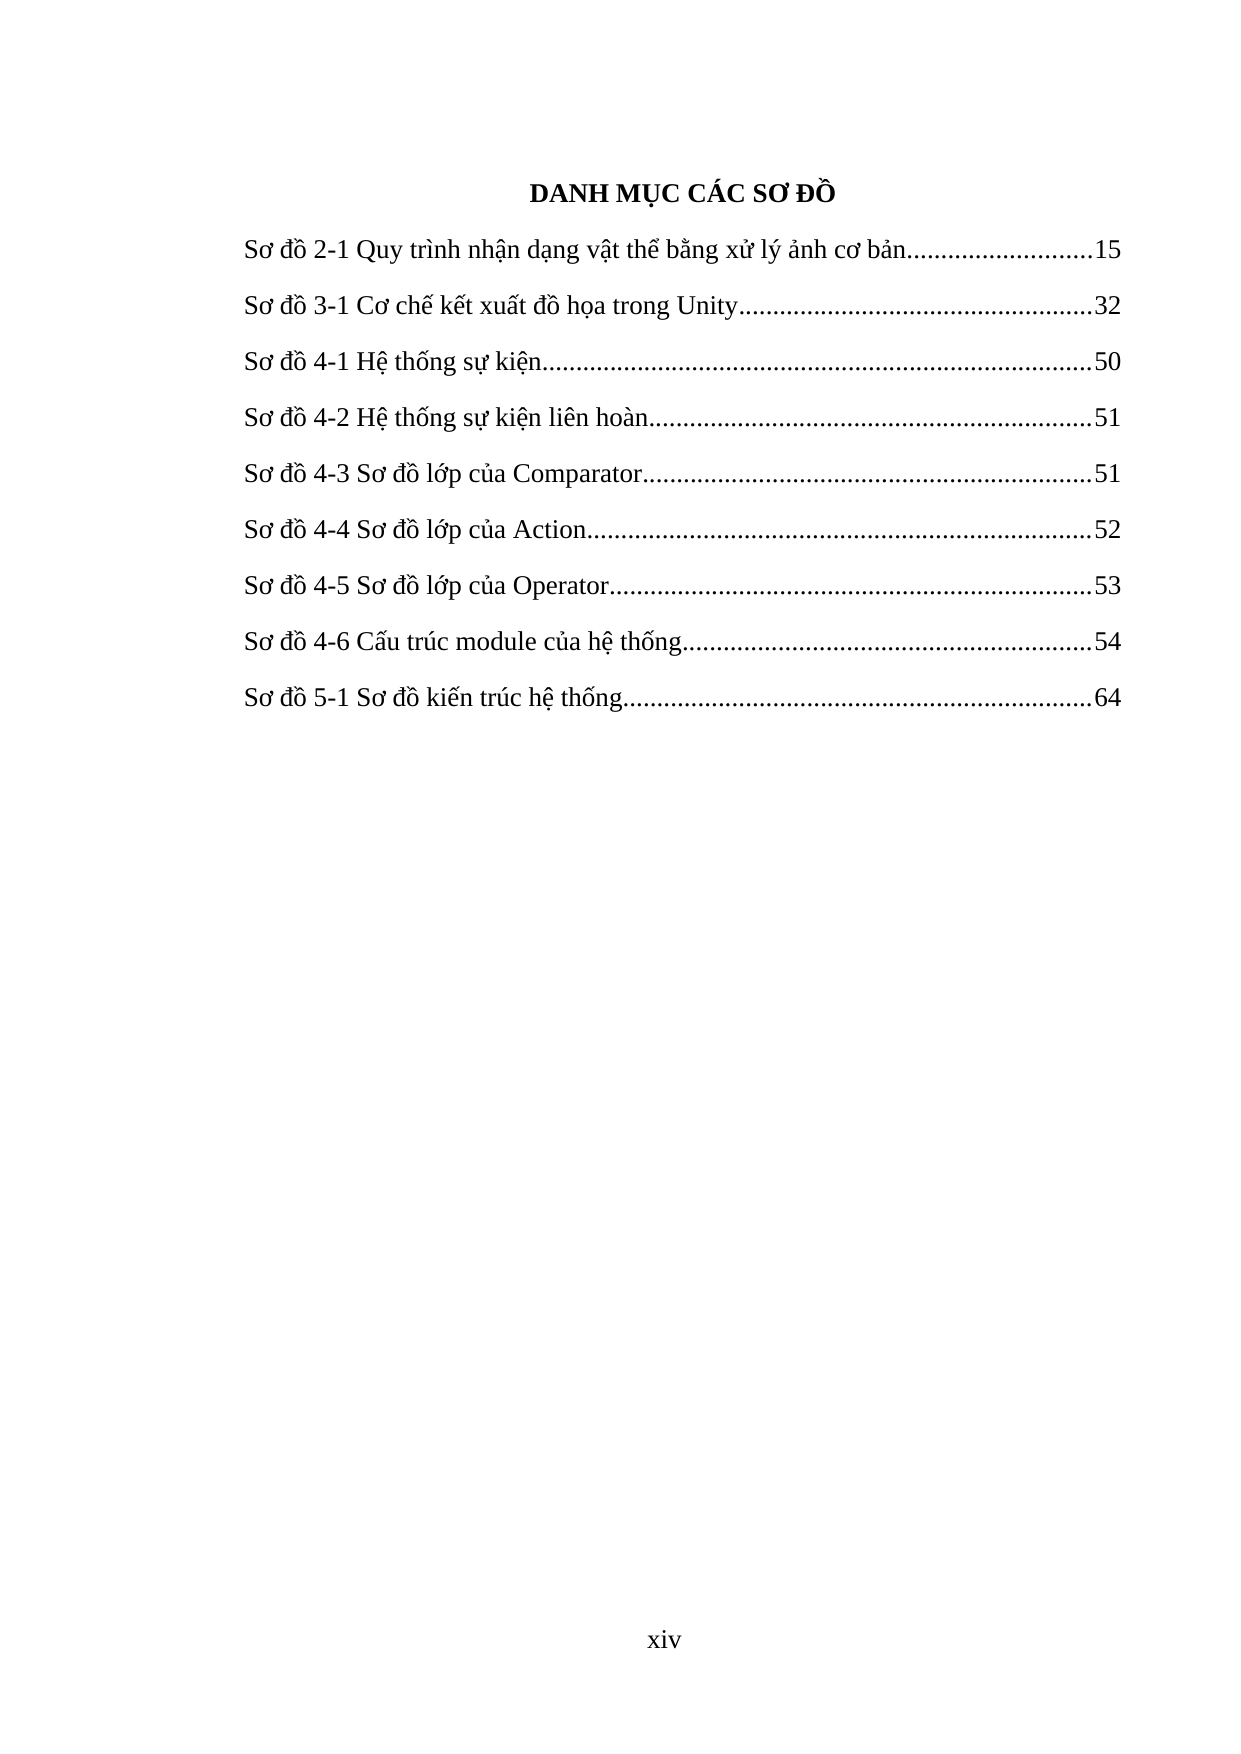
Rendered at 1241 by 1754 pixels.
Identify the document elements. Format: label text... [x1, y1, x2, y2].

title DANH MỤC CÁC SƠ ĐỒ [206, 177, 1122, 208]
text Sơ đồ 4-1 Hệ thống sự kiện 50 [206, 345, 1122, 376]
text Sơ đồ 3-1 Cơ chế kết xuất đồ họa trong Unity 32 [206, 289, 1122, 320]
text Sơ đồ 4-5 Sơ đồ lớp của Operator 53 [206, 569, 1122, 601]
text Sơ đồ 4-6 Cấu trúc module của hệ thống 54 [206, 626, 1122, 657]
text Sơ đồ 4-3 Sơ đồ lớp của Comparator 51 [206, 457, 1122, 488]
text Sơ đồ 4-2 Hệ thống sự kiện liên hoàn 51 [206, 401, 1122, 432]
text Sơ đồ 4-4 Sơ đồ lớp của Action 52 [206, 513, 1122, 544]
text Sơ đồ 5-1 Sơ đồ kiến trúc hệ thống 64 [206, 682, 1122, 713]
text Sơ đồ 2-1 Quy trình nhận dạng vật thể bằng xử lý ảnh cơ bản 15 [206, 233, 1122, 264]
